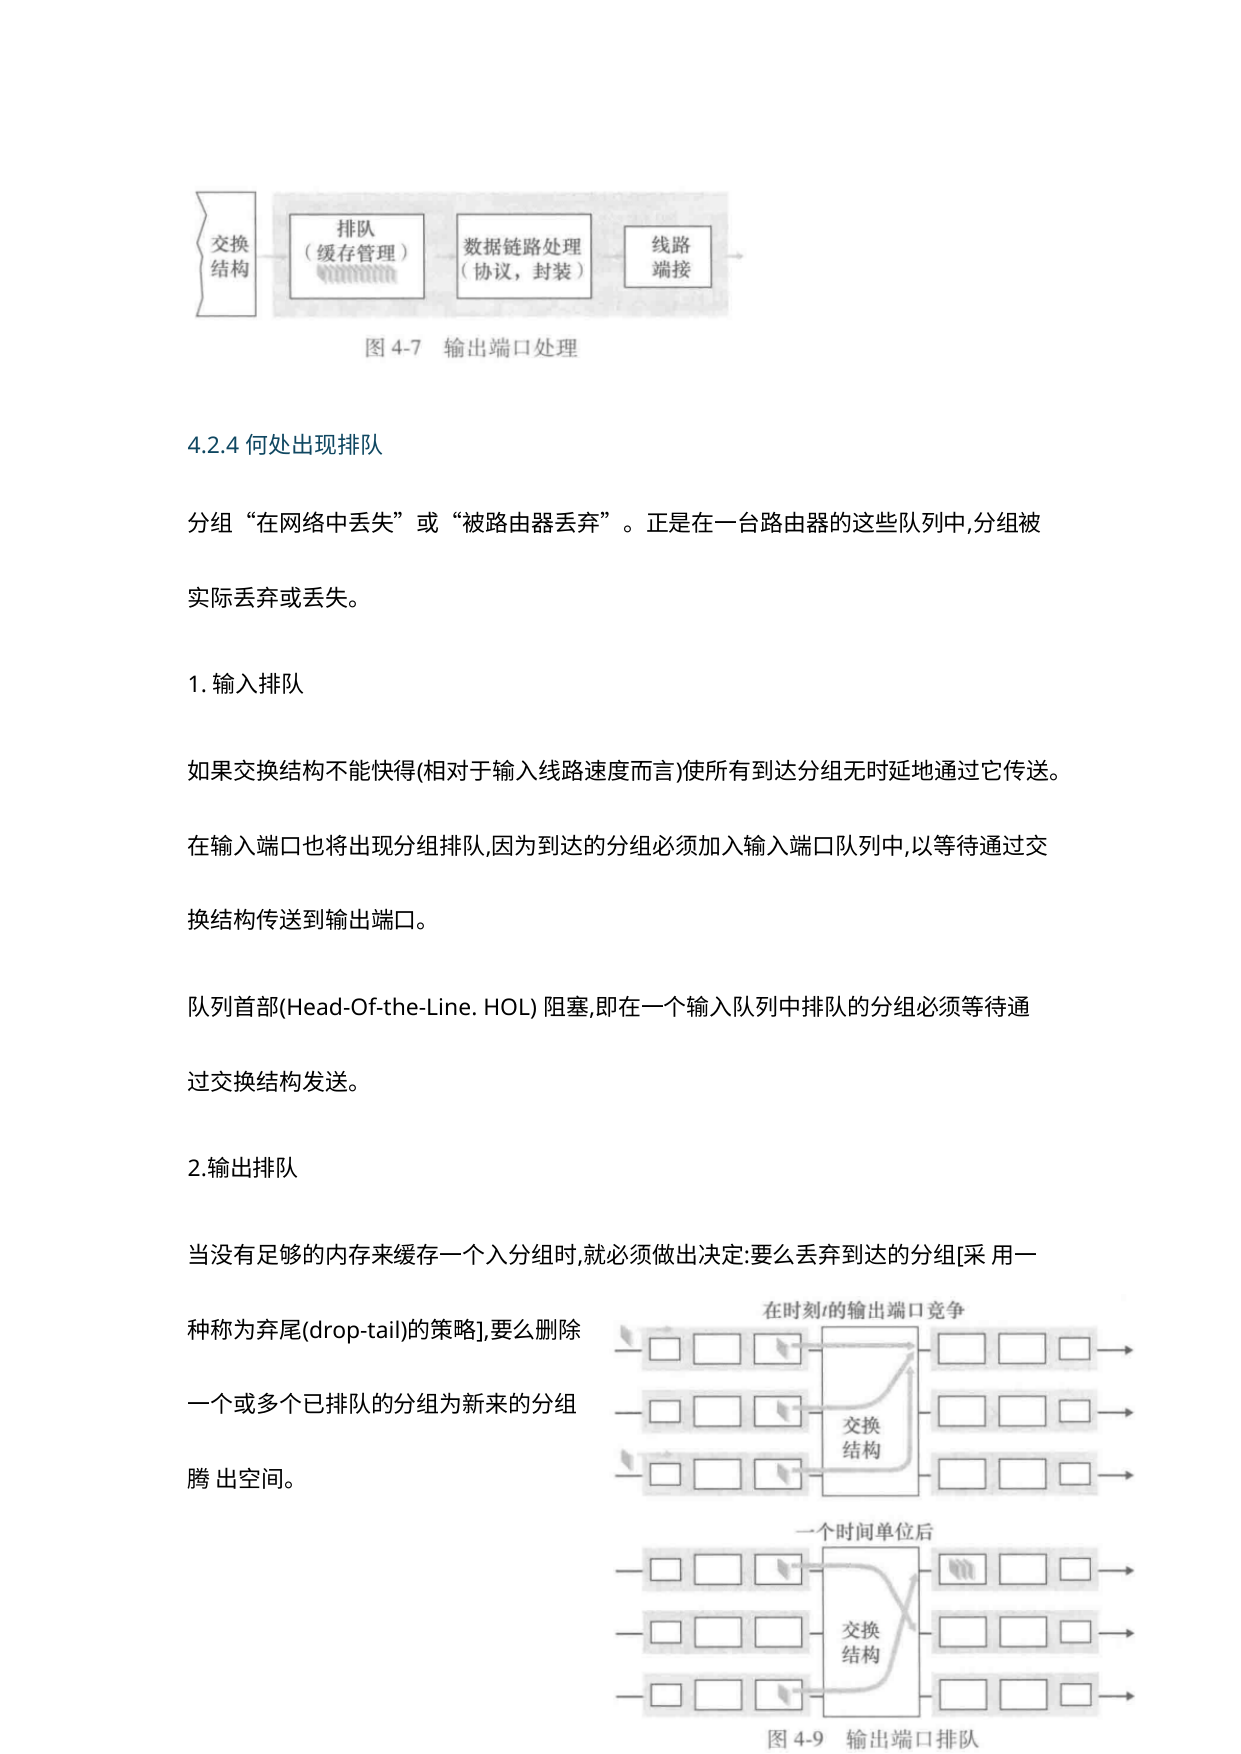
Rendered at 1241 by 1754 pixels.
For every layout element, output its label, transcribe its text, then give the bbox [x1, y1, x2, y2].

text 1. 输入排队 [187, 650, 1053, 715]
subtitle 4.2.4 何处出现排队 [187, 411, 1053, 476]
text 队列首部(Head-Of-the-Line. HOL) 阻塞,即在一个输入队列中排队的分组必须等待通过交换结构发送。 [187, 973, 1053, 1113]
text 当没有足够的内存来缓存一个入分组时,就必须做出决定:要么丢弃到达的分组[采 用一种称为弃尾(drop-tail)的策略],要么删除一个或多个已排队的分组为新来的分组腾 出空间。 [187, 1221, 1053, 1510]
picture [607, 1294, 1136, 1750]
picture [187, 175, 754, 376]
text 2.输出排队 [187, 1134, 1053, 1199]
text 分组“在网络中丢失”或“被路由器丢弃”。正是在一台路由器的这些队列中,分组被实际丢弃或丢失。 [187, 489, 1053, 629]
text 如果交换结构不能快得(相对于输入线路速度而言)使所有到达分组无时延地通过它传送。在输入端口也将出现分组排队,因为到达的分组必须加入输入端口队列中,以等待通过交换结构传送到输出端口。 [187, 737, 1053, 951]
